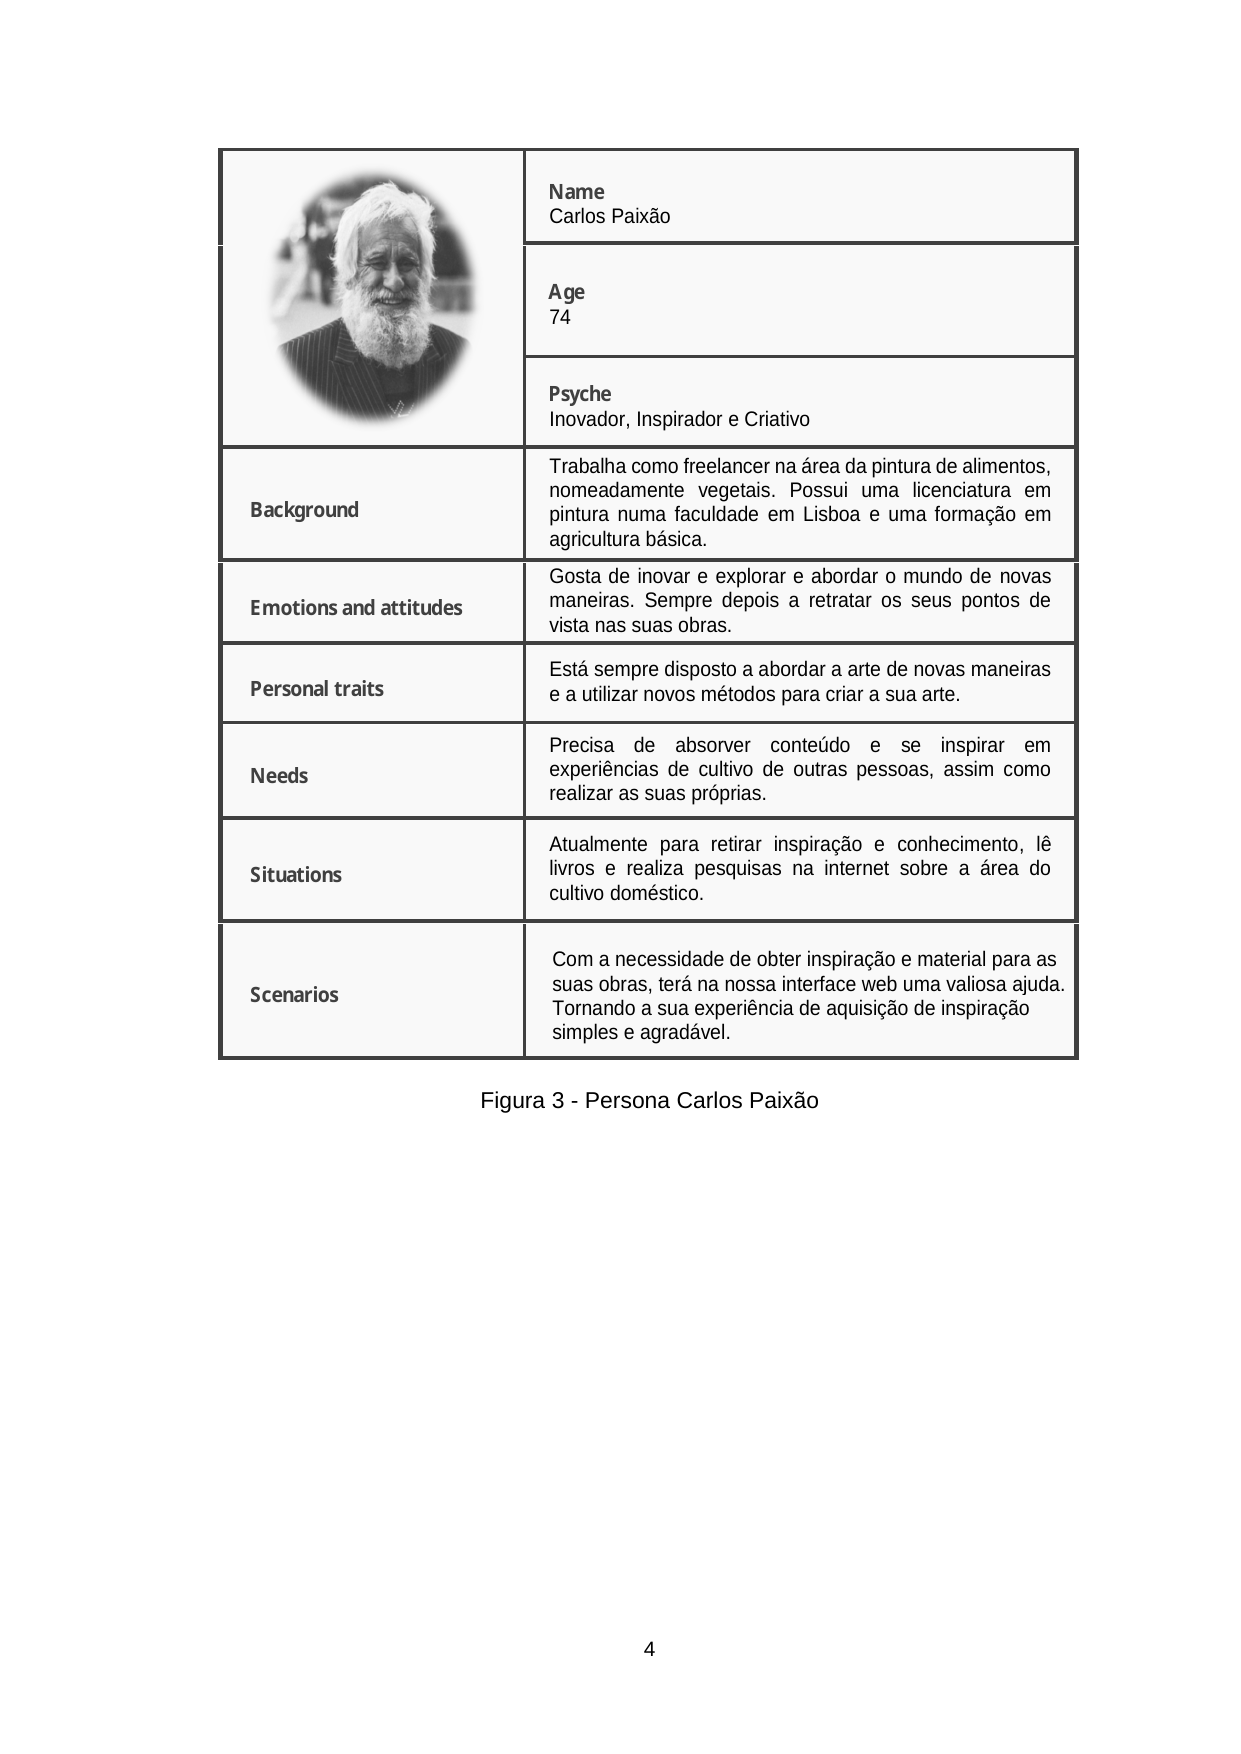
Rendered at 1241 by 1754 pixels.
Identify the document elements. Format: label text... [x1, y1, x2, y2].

text Figura - Persona Carlos Paixão [207, 1087, 1092, 1113]
